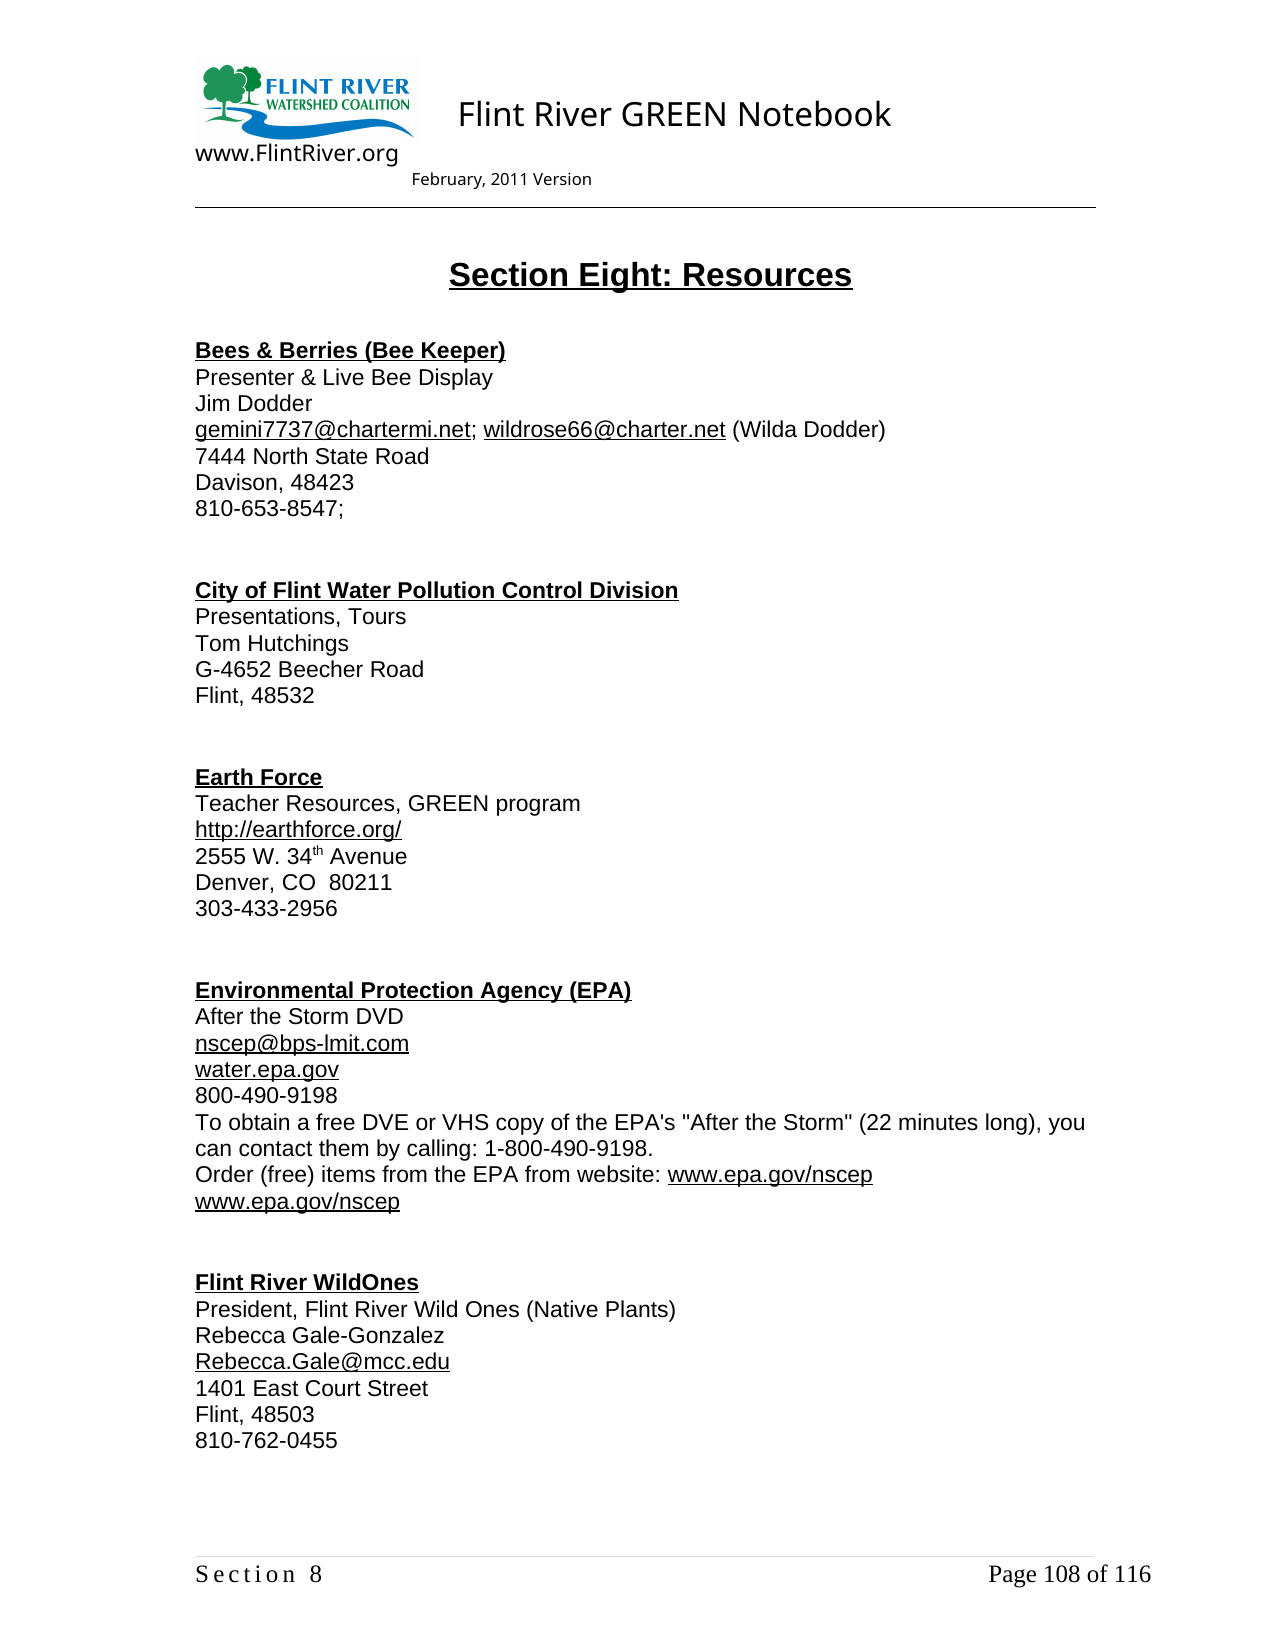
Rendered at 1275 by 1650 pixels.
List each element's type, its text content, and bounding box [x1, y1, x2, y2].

picture [195, 56, 421, 147]
text Section Eight: Resources [195, 254, 1106, 293]
text Earth Force Teacher Resources, GREEN program http://earthforce.org/ 2555 W. 34th Avenue Denver, CO 80211 303-433-2956 [195, 764, 1106, 977]
text Environmental Protection Agency (EPA) After the Storm DVD nscep@bps-lmit.com water.epa.gov 800-490-9198 To obtain a free DVE or VHS copy of the EPA's "After the Storm" (22 minutes long), you can contact them by calling: 1-800-490-9198. Order (free) items from the EPA from website: www.epa.gov/nscep www.epa.gov/nscep [195, 977, 1106, 1269]
text City of Flint Water Pollution Control Division Presentations, Tours Tom Hutchings G-4652 Beecher Road Flint, 48532 [195, 577, 1106, 764]
text Bees & Berries (Bee Keeper) Presenter & Live Bee Display Jim Dodder gemini7737@chartermi.net; wildrose66@charter.net (Wilda Dodder) 7444 North State Road Davison, 48423 810-653-8547; [195, 337, 1106, 577]
